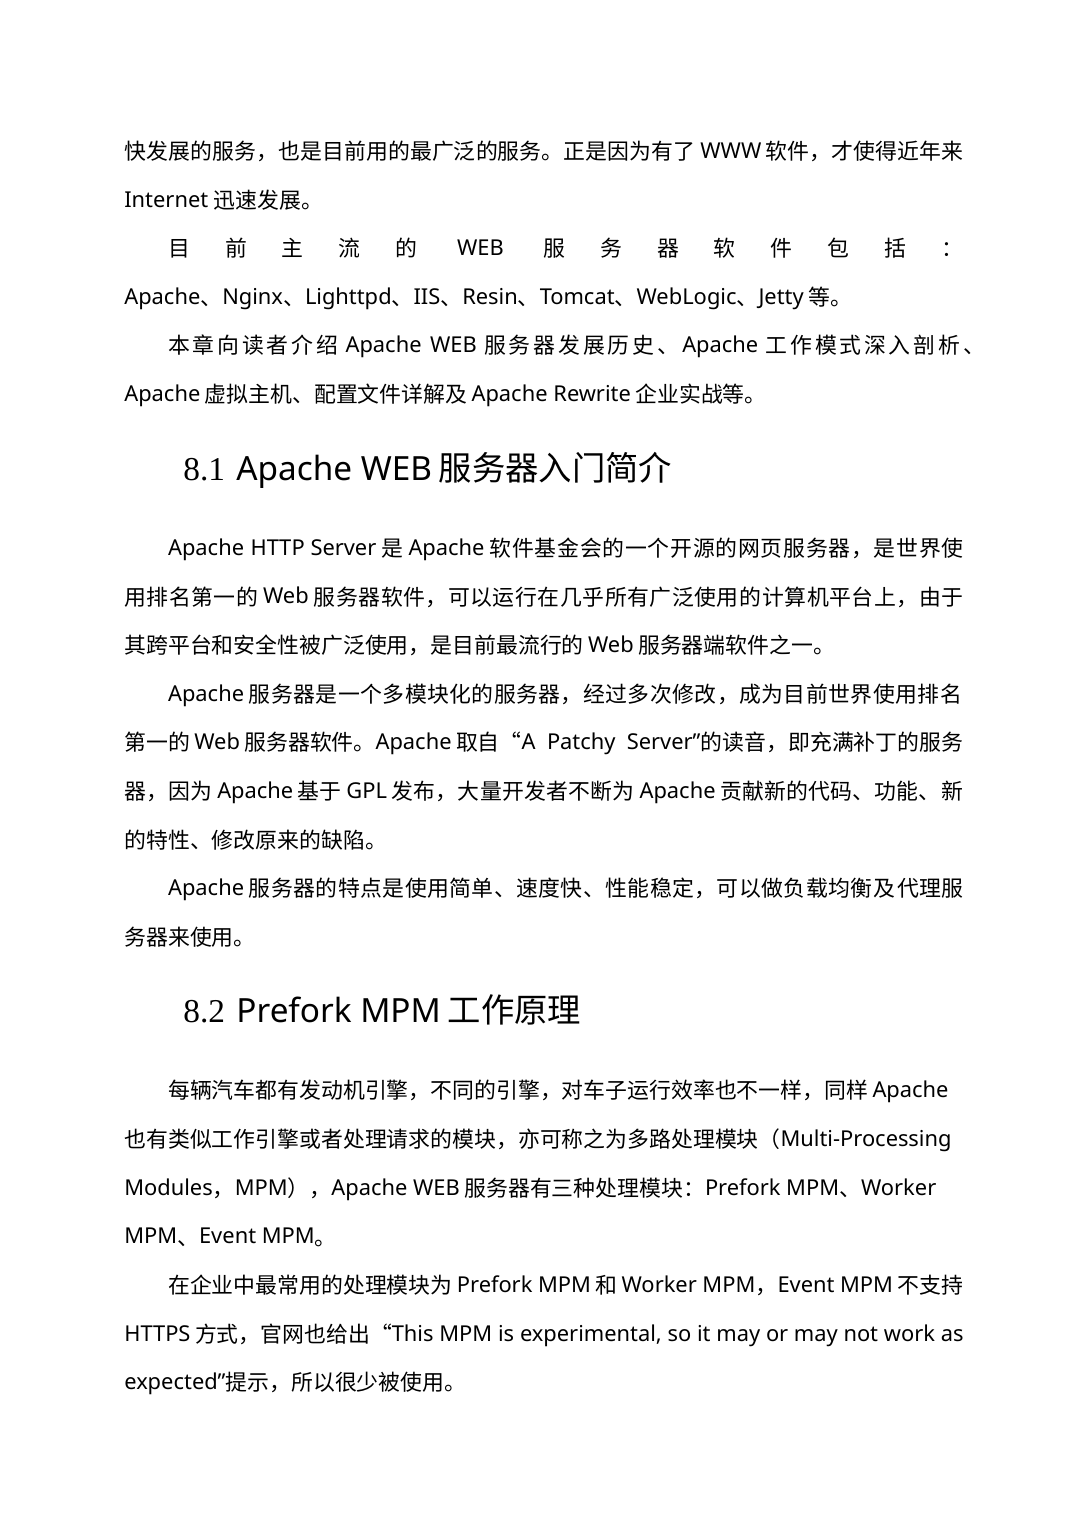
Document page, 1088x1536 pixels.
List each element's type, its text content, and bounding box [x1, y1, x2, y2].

subtitle Apache WEB服务器入门简介 [183, 441, 963, 490]
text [124, 134, 963, 215]
text Apache HTTP Server是Apache软件基金会的一个开源的网页服务器，是世界使用排名第一的Web服务器软件，可以运行在几乎所有广泛使用的计算机平台上，由于其跨平台和安全性被广泛使用，是目前最流行的Web服务器端软件之一。 [124, 530, 963, 660]
text 每辆汽车都有发动机引擎，不同的引擎，对车子运行效率也不一样，同样Apache也有类似工作引擎或者处理请求的模块，亦可称之为多路处理模块（Multi-Processing Modules，MPM），Apache WEB服务器有三种处理模块：Prefork MPM、Worker MPM、Event MPM。 [124, 1073, 963, 1252]
subtitle Prefork MPM工作原理 [183, 984, 963, 1032]
text 在企业中最常用的处理模块为Prefork MPM和Worker MPM，Event MPM不支持HTTPS方式，官网也给出“This MPM is experimental, so it may or may not work as expected”提示，所以很少被使用。 [124, 1267, 963, 1397]
text Apache服务器的特点是使用简单、速度快、性能稳定，可以做负载均衡及代理服务器来使用。 [124, 871, 963, 952]
text Apache服务器是一个多模块化的服务器，经过多次修改，成为目前世界使用排名第一的Web服务器软件。Apache取自“A Patchy Server”的读音，即充满补丁的服务器，因为Apache基于GPL发布，大量开发者不断为Apache贡献新的代码、功能、新的特性、修改原来的缺陷。 [124, 676, 963, 855]
text 目前主流的WEB服务器软件包括：Apache、Nginx、Lighttpd、IIS、Resin、Tomcat、WebLogic、Jetty等。 [124, 231, 963, 312]
text 本章向读者介绍Apache WEB服务器发展历史、Apache工作模式深入剖析、Apache虚拟主机、配置文件详解及Apache Rewrite企业实战等。 [124, 328, 963, 409]
